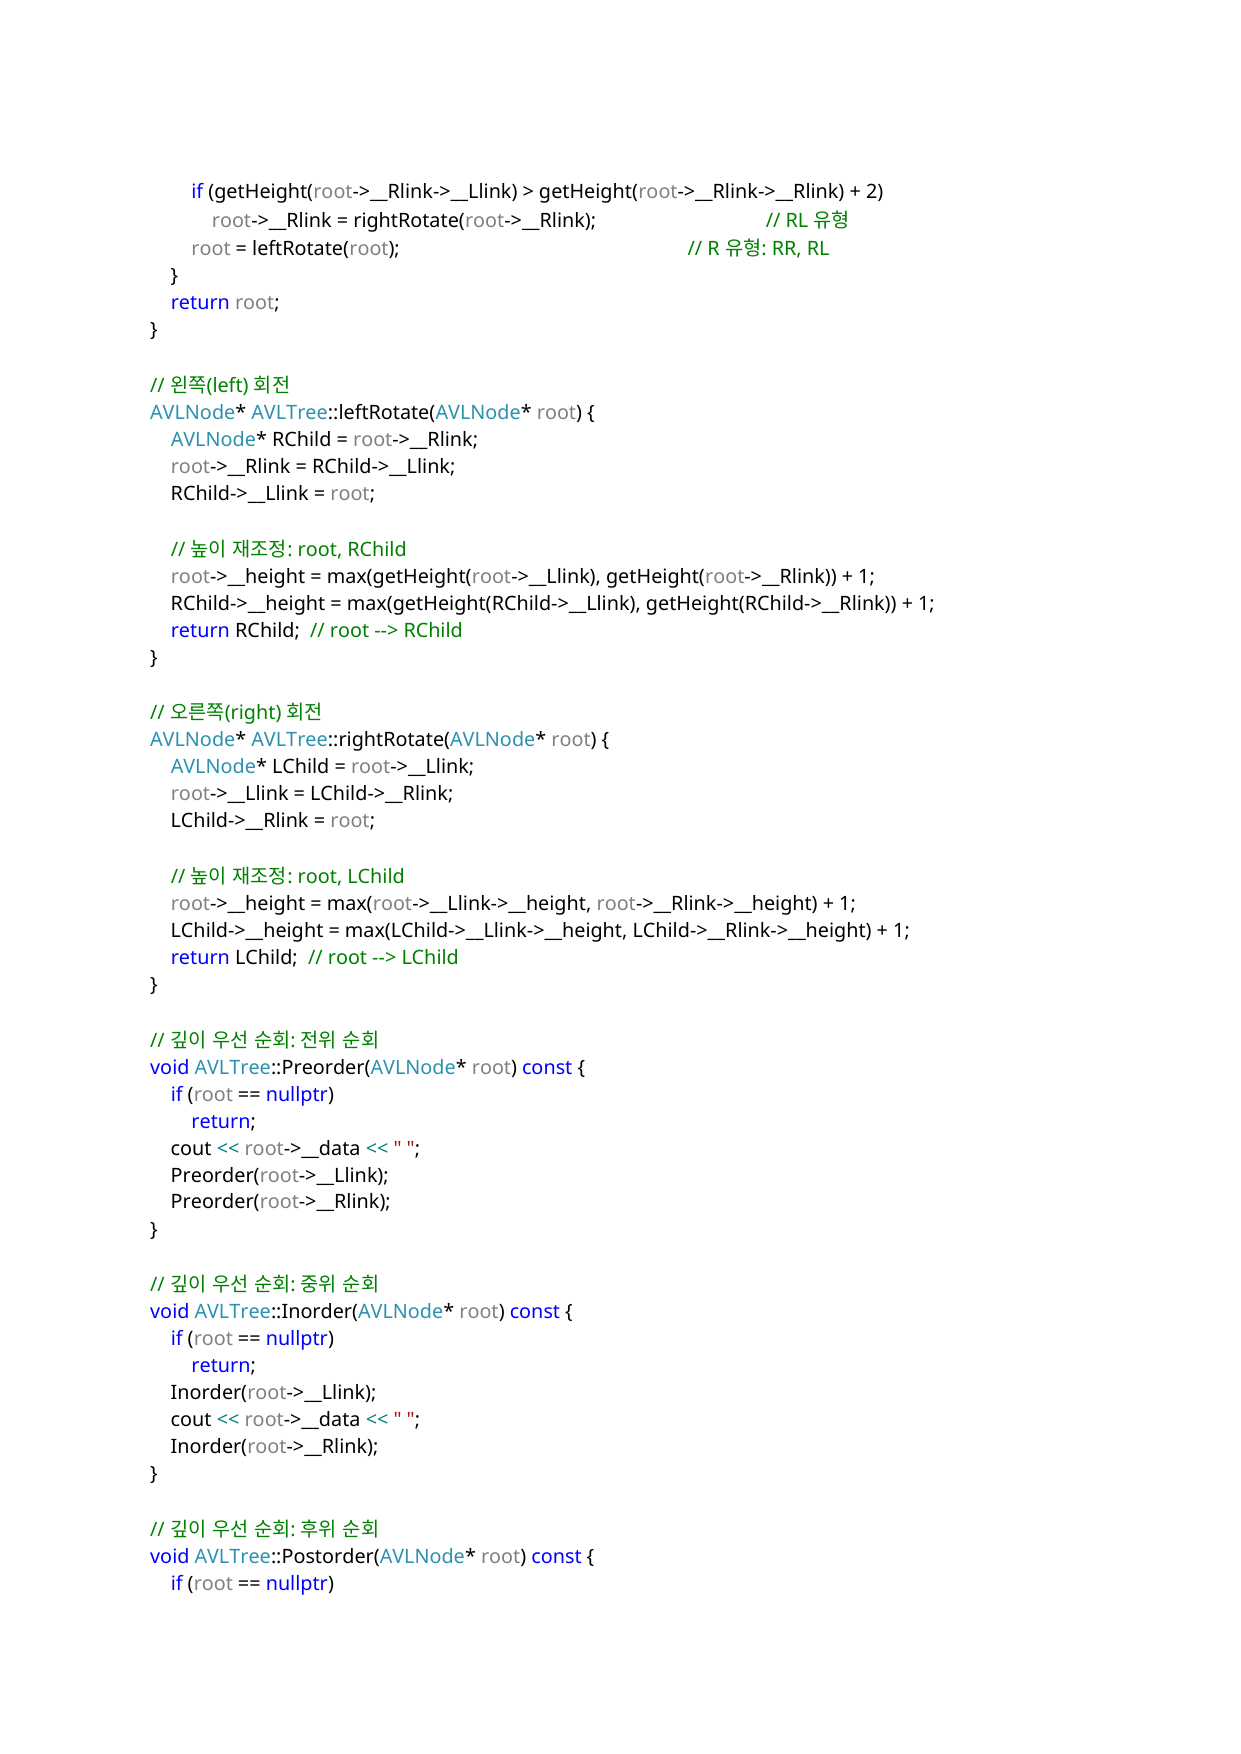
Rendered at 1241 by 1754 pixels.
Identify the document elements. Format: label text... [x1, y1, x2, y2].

text return root; [150, 289, 1090, 316]
text void AVLTree::Postorder(AVLNode* root) const { [150, 1542, 1090, 1569]
text Inorder(root->__Llink); [150, 1378, 1090, 1405]
text if (root == nullptr) [150, 1324, 1090, 1351]
text RChild->__Llink = root; [150, 479, 1090, 506]
text LChild->__height = max(LChild->__Llink->__height, LChild->__Rlink->__height) + 1; [150, 916, 1090, 943]
text root->__Llink = LChild->__Rlink; [150, 779, 1090, 807]
text if (root == nullptr) [150, 1080, 1090, 1107]
text AVLNode* AVLTree::rightRotate(AVLNode* root) { [150, 726, 1090, 753]
text return LChild; // root --> LChild [150, 943, 1090, 970]
text // 높이 재조정: root, RChild [150, 533, 1090, 562]
text Preorder(root->__Rlink); [150, 1188, 1090, 1215]
text root->__height = max(root->__Llink->__height, root->__Rlink->__height) + 1; [150, 889, 1090, 916]
text root = leftRotate(root); // R 유형: RR, RL [150, 233, 1090, 262]
text // 높이 재조정: root, LChild [150, 861, 1090, 889]
text if (getHeight(root->__Rlink->__Llink) > getHeight(root->__Rlink->__Rlink) + 2) [150, 177, 1090, 204]
text } [150, 1459, 1090, 1486]
text AVLNode* AVLTree::leftRotate(AVLNode* root) { [150, 398, 1090, 425]
text RChild->__height = max(getHeight(RChild->__Llink), getHeight(RChild->__Rlink)) + 1; [150, 589, 1090, 616]
text return RChild; // root --> RChild [150, 616, 1090, 643]
text void AVLTree::Preorder(AVLNode* root) const { [150, 1053, 1090, 1080]
text Inorder(root->__Rlink); [150, 1432, 1090, 1459]
text } [150, 643, 1090, 670]
text root->__Rlink = RChild->__Llink; [150, 452, 1090, 479]
text // 깊이 우선 순회: 전위 순회 [150, 1024, 1090, 1053]
text return; [150, 1107, 1090, 1134]
text LChild->__Rlink = root; [150, 807, 1090, 833]
text return; [150, 1351, 1090, 1378]
text AVLNode* RChild = root->__Rlink; [150, 425, 1090, 452]
text Preorder(root->__Llink); [150, 1161, 1090, 1188]
text // 깊이 우선 순회: 중위 순회 [150, 1269, 1090, 1297]
text void AVLTree::Inorder(AVLNode* root) const { [150, 1297, 1090, 1324]
text // 깊이 우선 순회: 후위 순회 [150, 1513, 1090, 1542]
text } [150, 970, 1090, 997]
text } [150, 316, 1090, 343]
text // 오른쪽(right) 회전 [150, 697, 1090, 726]
text root->__height = max(getHeight(root->__Llink), getHeight(root->__Rlink)) + 1; [150, 562, 1090, 589]
text if (root == nullptr) [150, 1569, 1090, 1596]
text root->__Rlink = rightRotate(root->__Rlink); // RL 유형 [150, 204, 1090, 233]
text cout << root->__data << " "; [150, 1134, 1090, 1161]
text // 왼쪽(left) 회전 [150, 369, 1090, 398]
text } [150, 1215, 1090, 1242]
text } [150, 262, 1090, 289]
text cout << root->__data << " "; [150, 1405, 1090, 1432]
text AVLNode* LChild = root->__Llink; [150, 753, 1090, 779]
